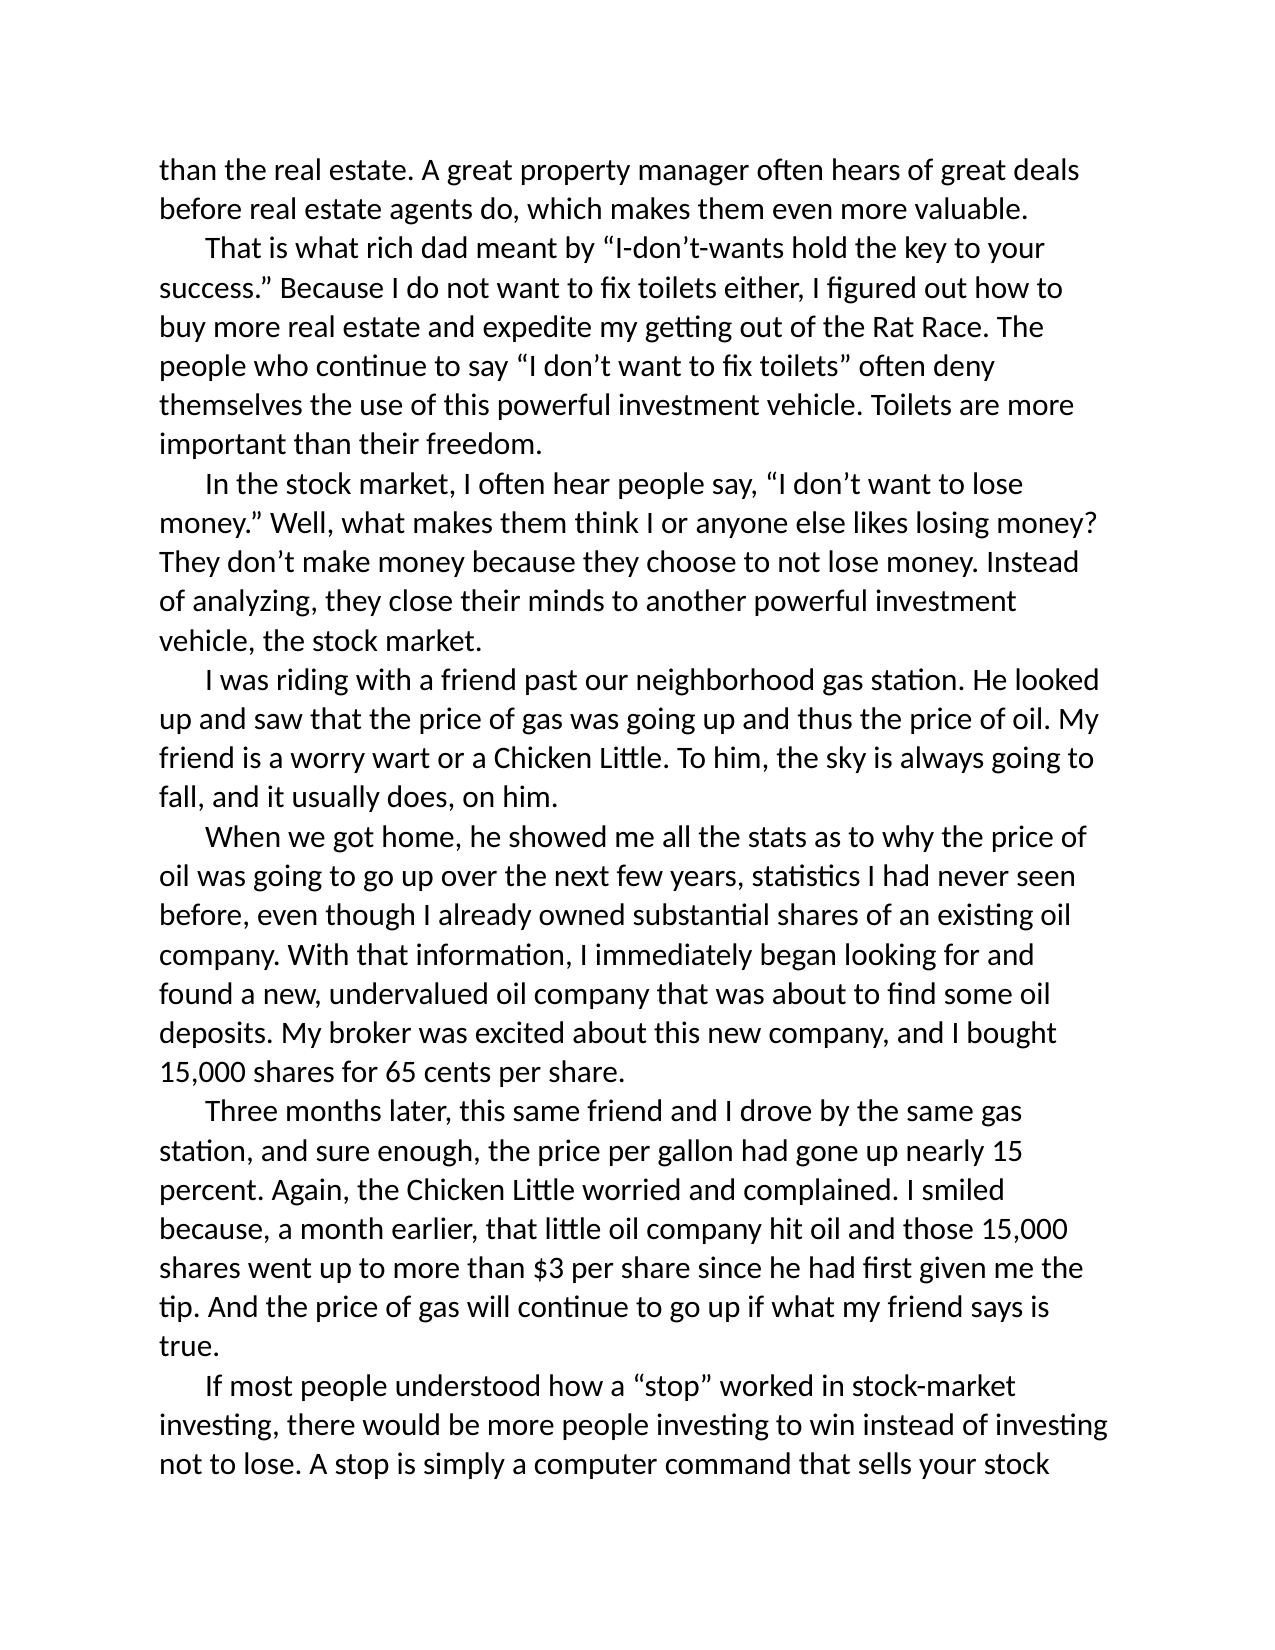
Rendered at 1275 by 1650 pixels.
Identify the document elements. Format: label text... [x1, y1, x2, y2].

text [159, 1366, 1113, 1482]
text In the stock market, I often hear people say, “I don’t want to lose money.” Well, what makes them think I or anyone else likes losing money? They don’t make money because they choose to not lose money. Instead of analyzing, they close their minds to another powerful investment vehicle, the stock market. [159, 464, 1113, 659]
text Three months later, this same friend and I drove by the same gas station, and sure enough, the price per gallon had gone up nearly 15 percent. Again, the Chicken Little worried and complained. I smiled because, a month earlier, that little oil company hit oil and those 15,000 shares went up to more than $3 per share since he had first given me the tip. And the price of gas will continue to go up if what my friend says is true. [159, 1092, 1113, 1365]
text I was riding with a friend past our neighborhood gas station. He looked up and saw that the price of gas was going up and thus the price of oil. My friend is a worry wart or a Chicken Little. To him, the sky is always going to fall, and it usually does, on him. [159, 660, 1113, 816]
text When we got home, he showed me all the stats as to why the price of oil was going to go up over the next few years, statistics I had never seen before, even though I already owned substantial shares of an existing oil company. With that information, I immediately began looking for and found a new, undervalued oil company that was about to find some oil deposits. My broker was excited about this new company, and I bought 15,000 shares for 65 cents per share. [159, 817, 1113, 1090]
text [159, 150, 1113, 227]
text That is what rich dad meant by “I-don’t-wants hold the key to your success.” Because I do not want to fix toilets either, I figured out how to buy more real estate and expedite my getting out of the Rat Race. The people who continue to say “I don’t want to fix toilets” often deny themselves the use of this powerful investment vehicle. Toilets are more important than their freedom. [159, 229, 1113, 463]
